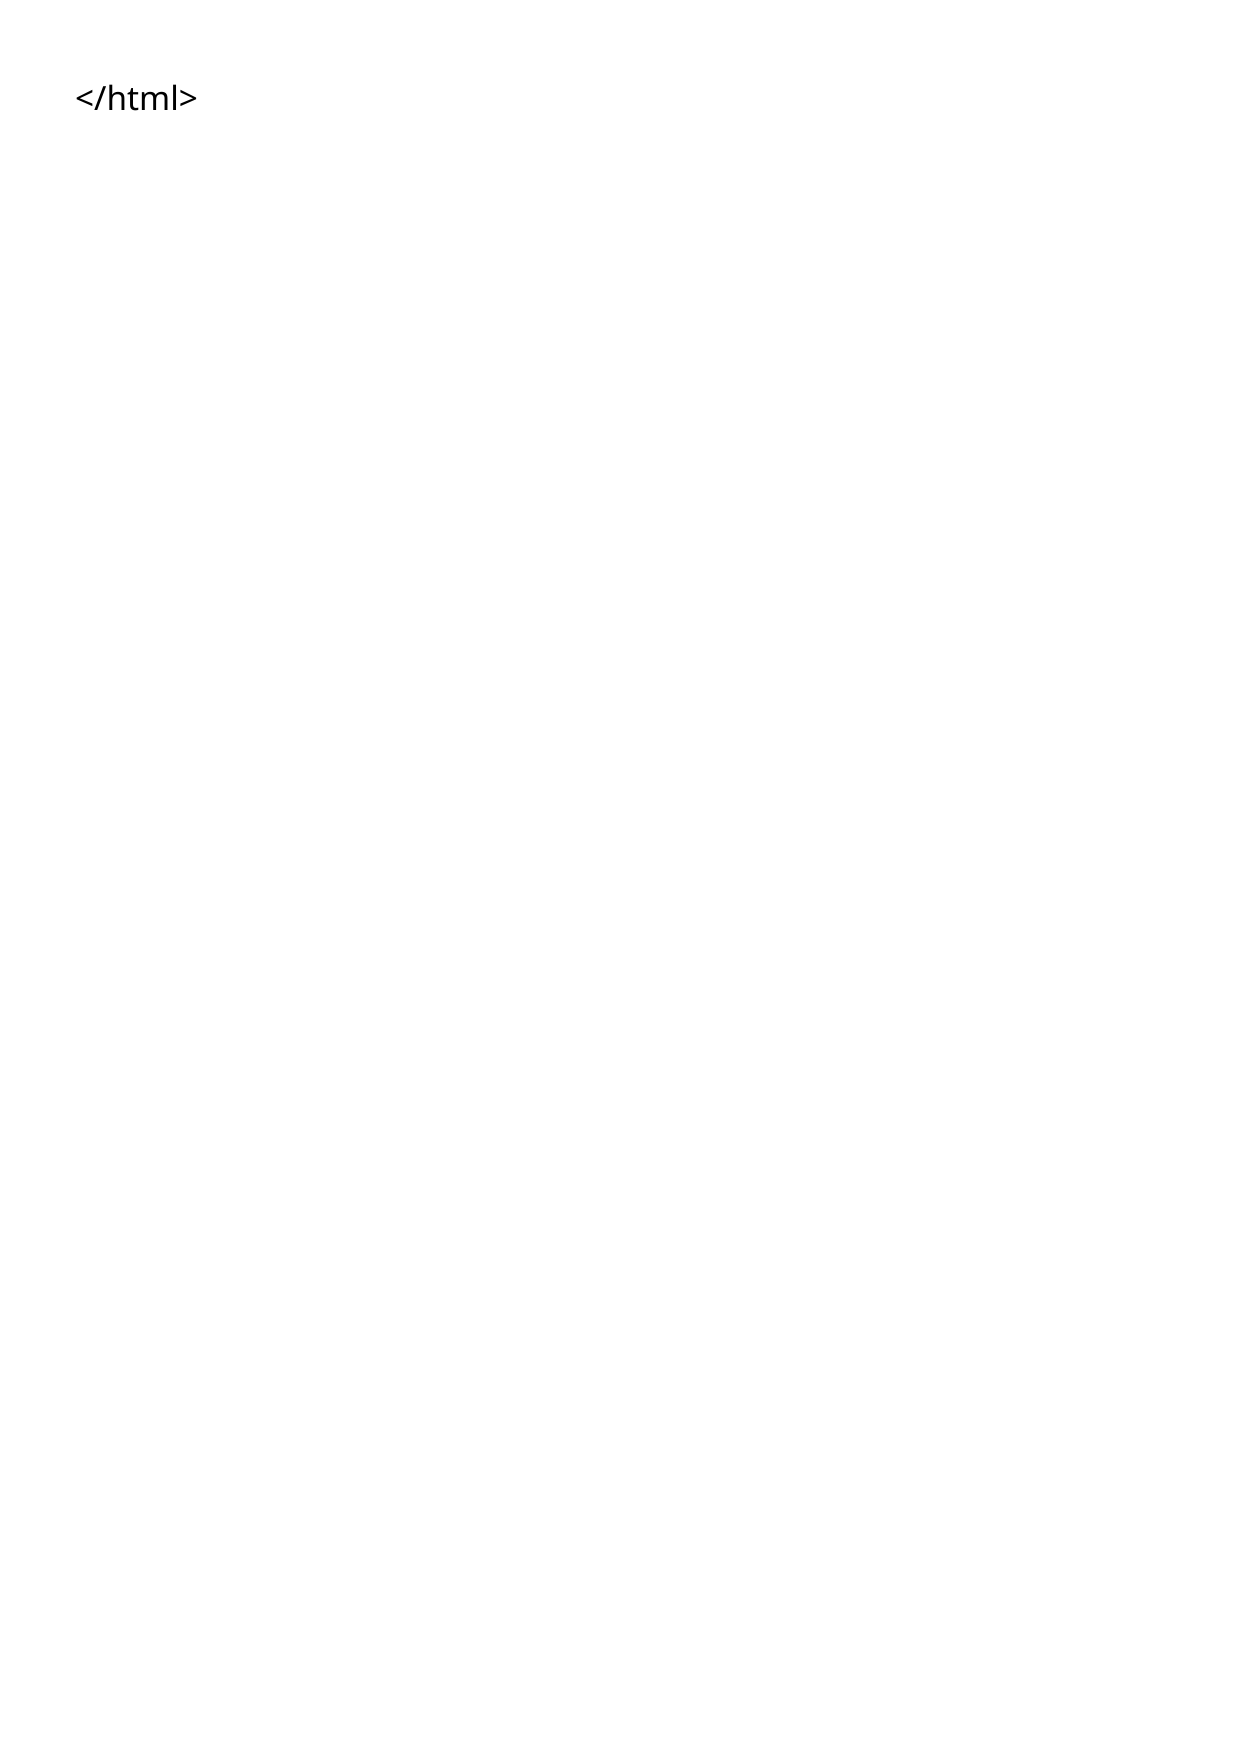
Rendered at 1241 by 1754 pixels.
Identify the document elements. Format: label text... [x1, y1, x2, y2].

text </html> [75, 75, 1165, 120]
